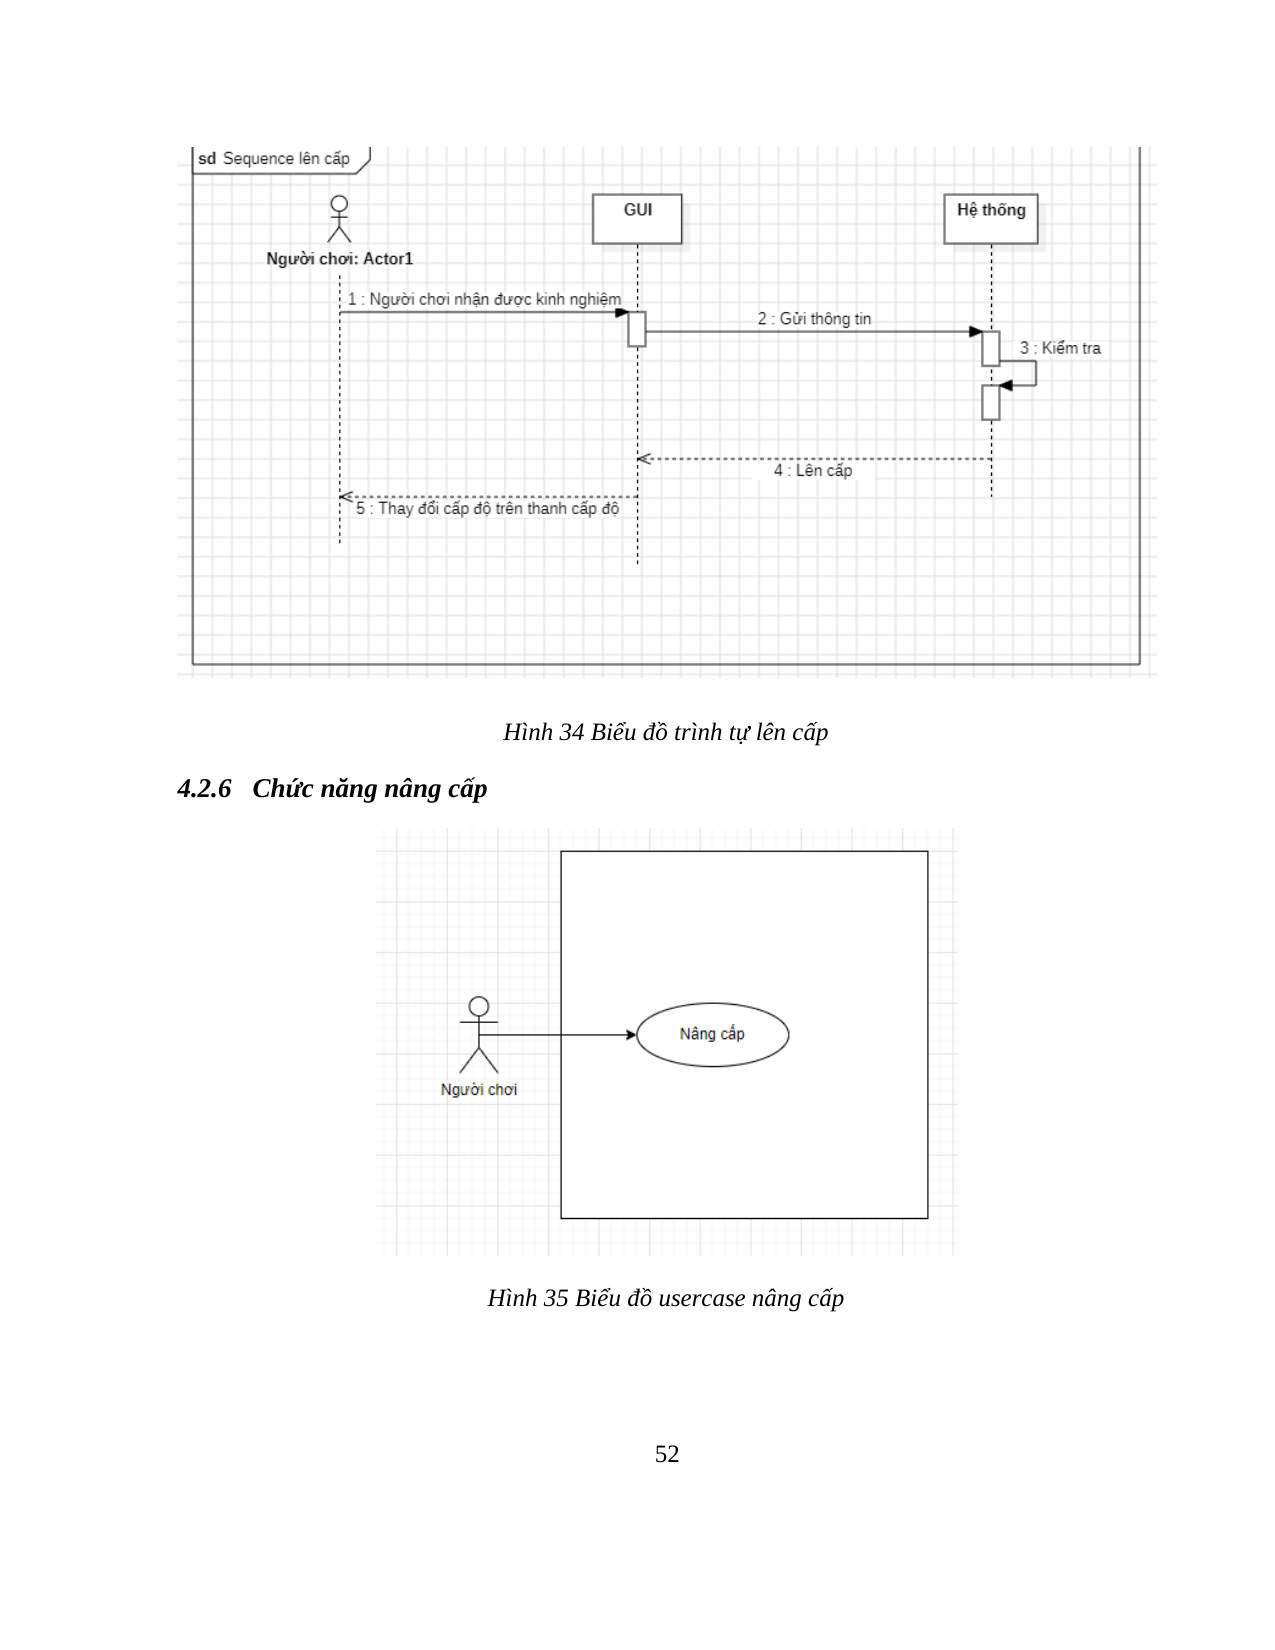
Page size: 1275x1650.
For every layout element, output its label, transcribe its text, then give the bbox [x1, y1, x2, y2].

subtitle Chức năng nâng cấp [177, 772, 1157, 803]
picture [177, 147, 1157, 678]
picture [376, 828, 959, 1256]
